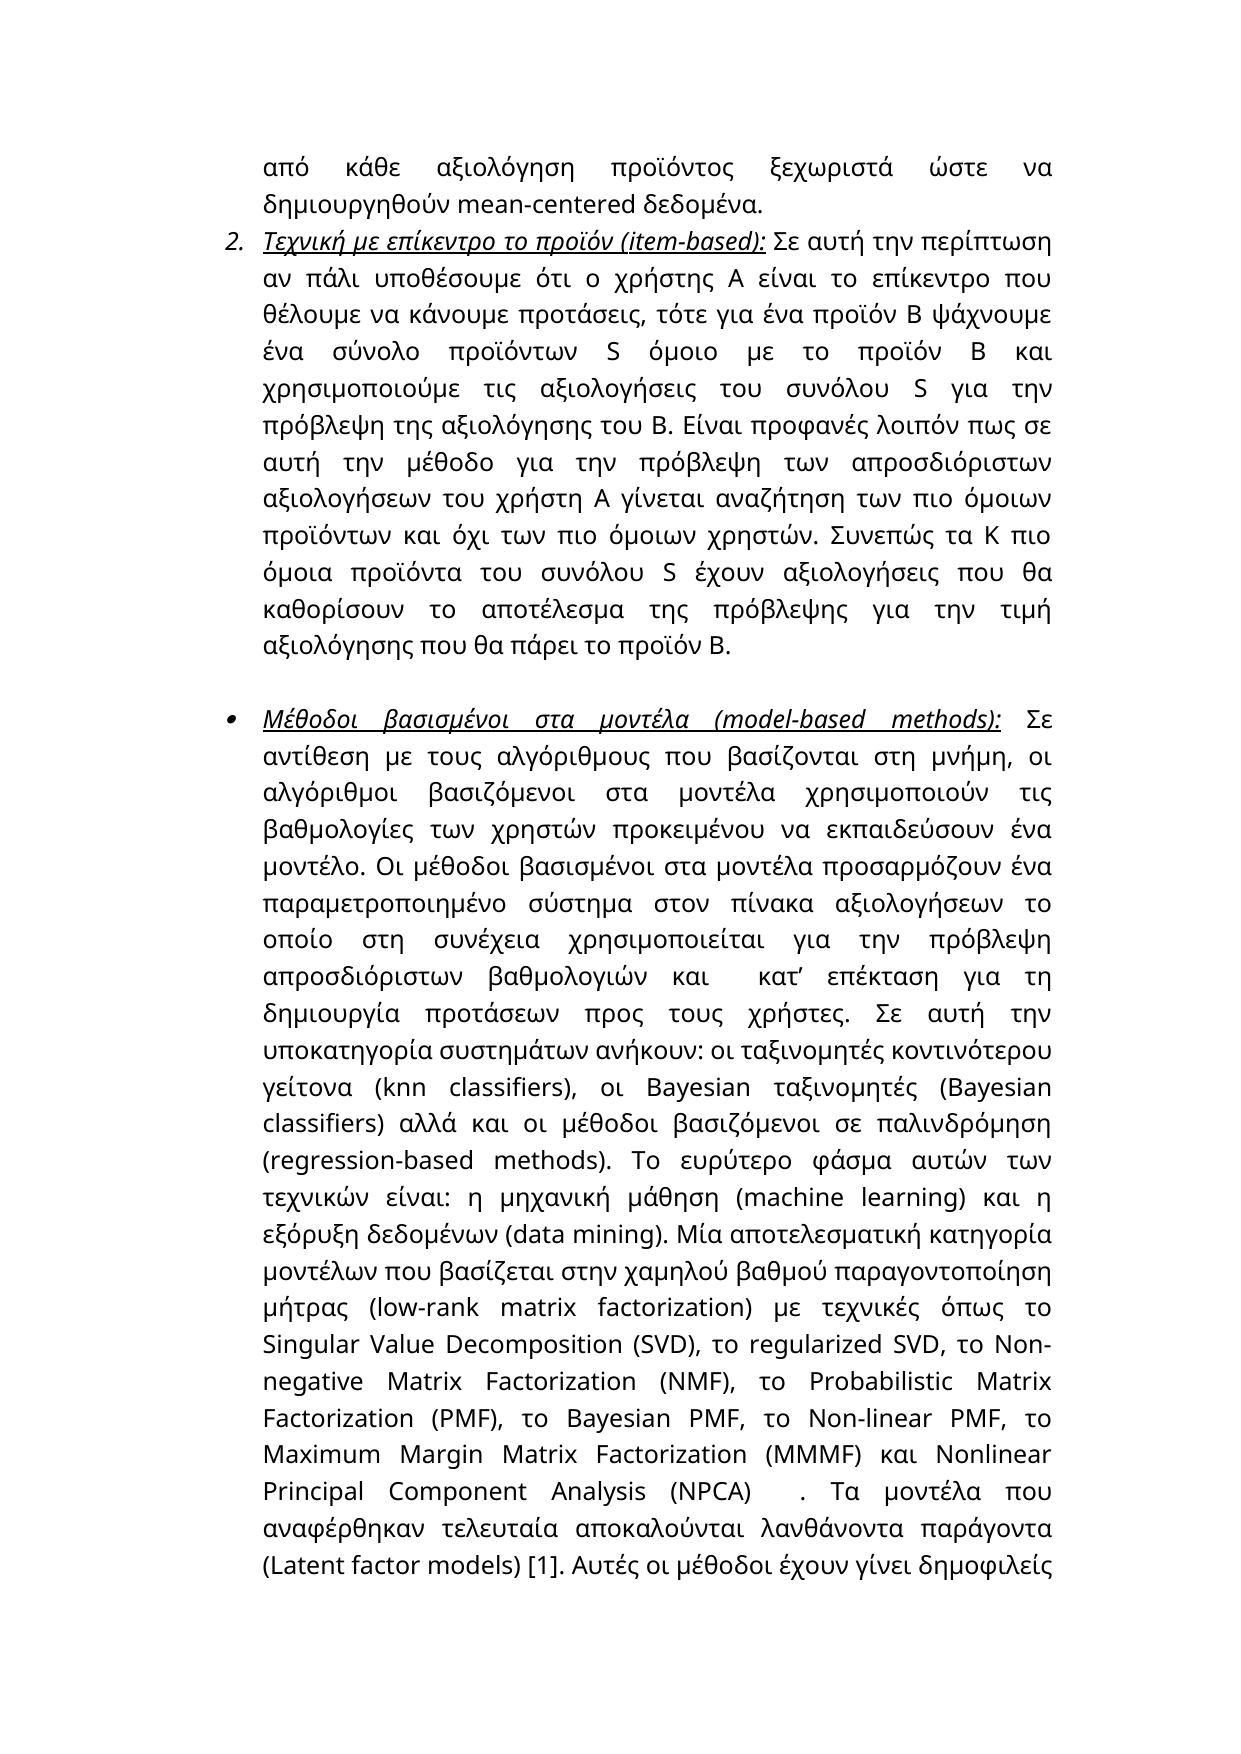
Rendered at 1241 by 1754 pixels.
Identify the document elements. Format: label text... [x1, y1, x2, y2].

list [225, 702, 1053, 1581]
list Τεχνική με επίκεντρο το προϊόν (item-based): Σε αυτή την περίπτωση αν πάλι υποθέσουμε ότι ο χρήστης Α είναι το επίκεντρο που θέλουμε να κάνουμε προτάσεις, τότε για ένα προϊόν Β ψάχνουμε ένα σύνολο προϊόντων S όμοιο με το προϊόν Β και χρησιμοποιούμε τις αξιολογήσεις του συνόλου S για την πρόβλεψη της αξιολόγησης του Β. Είναι προφανές λοιπόν πως σε αυτή την μέθοδο για την πρόβλεψη των απροσδιόριστων αξιολογήσεων του χρήστη Α γίνεται αναζήτηση των πιο όμοιων προϊόντων και όχι των πιο όμοιων χρηστών. Συνεπώς τα Κ πιο όμοια προϊόντα του συνόλου S έχουν αξιολογήσεις που θα καθορίσουν το αποτέλεσμα της πρόβλεψης για την τιμή αξιολόγησης που θα πάρει το προϊόν Β. [225, 223, 1053, 662]
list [225, 150, 1053, 221]
